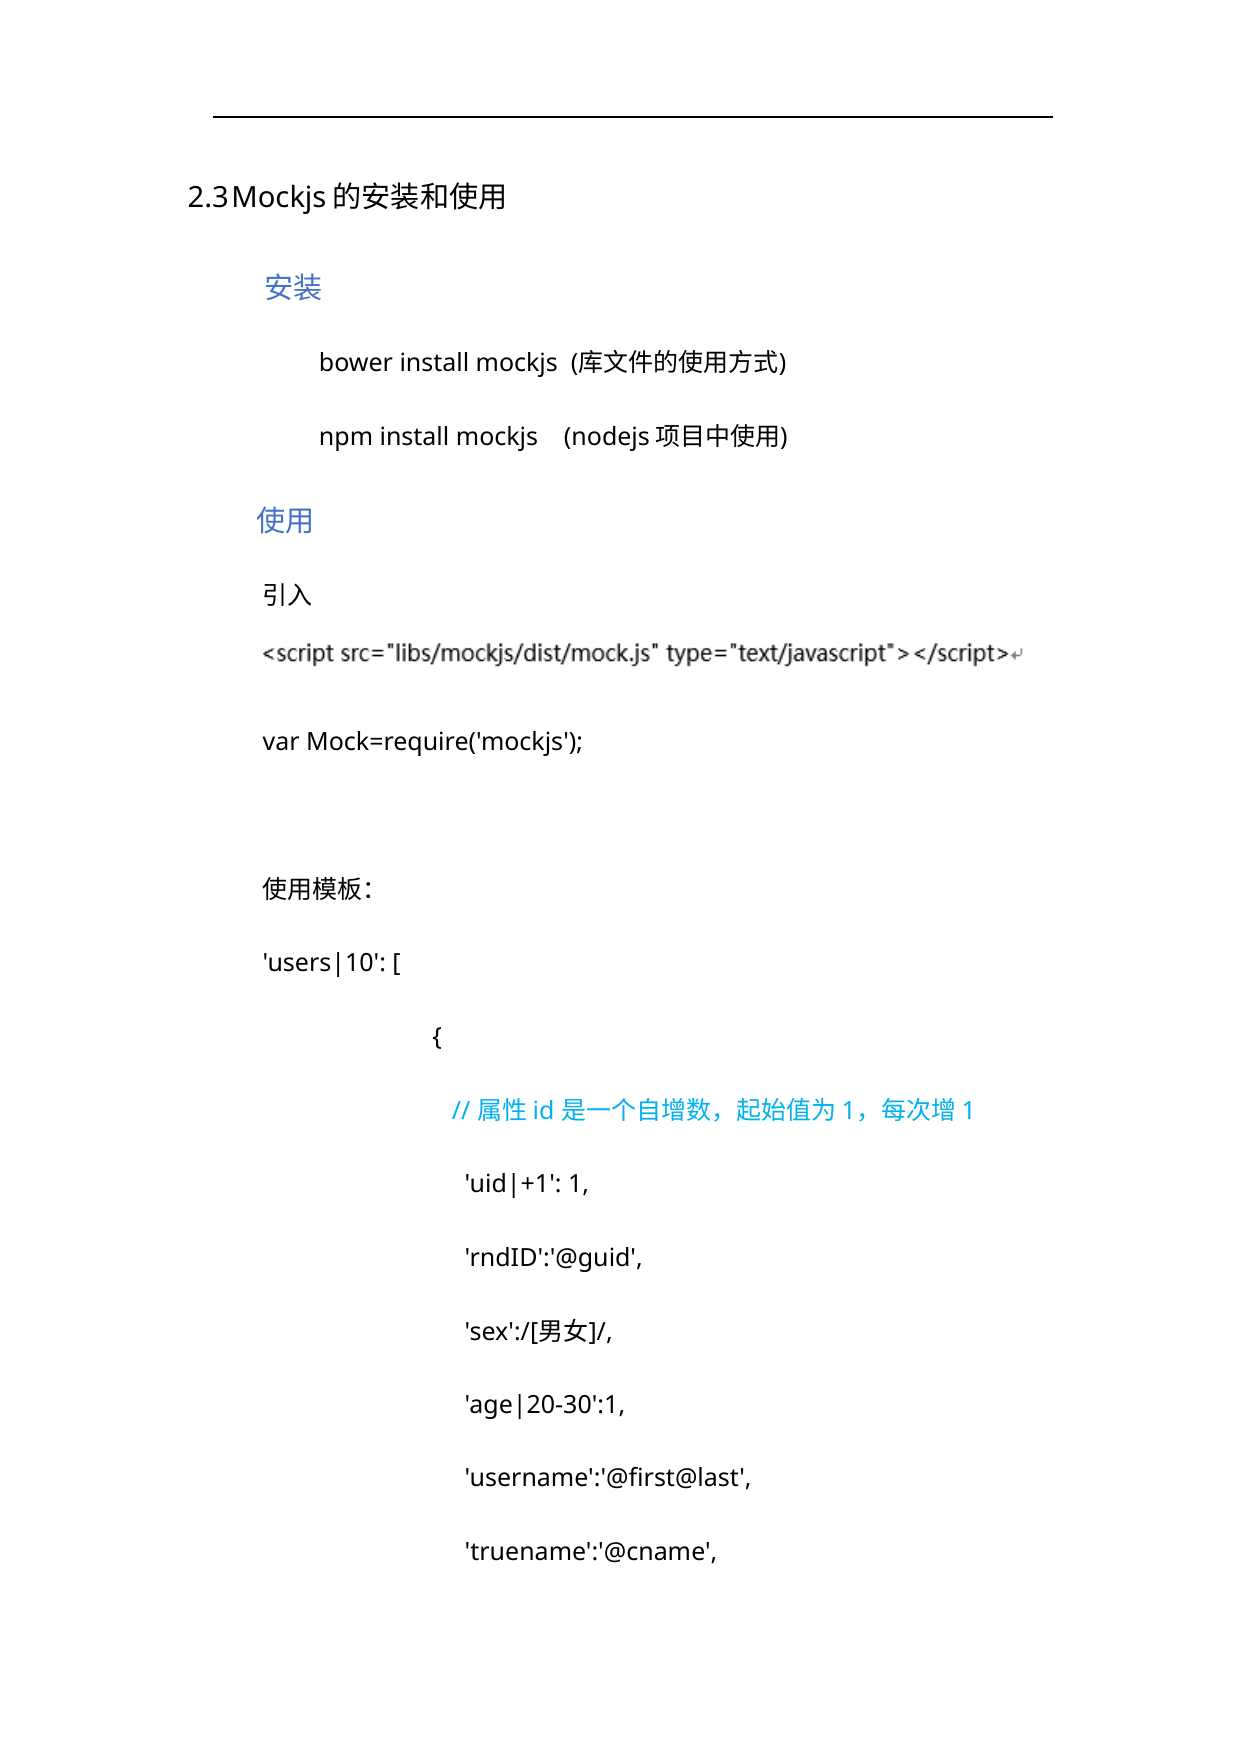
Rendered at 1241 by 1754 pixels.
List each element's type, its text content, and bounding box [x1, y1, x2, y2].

subtitle Mockjs的安装和使用 [187, 162, 1053, 227]
picture [943, 1104, 951, 1110]
text bower install mockjs (库文件的使用方式) [212, 328, 1053, 393]
text 'uid|+1': 1, [212, 1150, 1053, 1215]
subtitle 安装 [212, 254, 1053, 319]
text npm install mockjs (nodejs项目中使用) [212, 402, 1053, 467]
picture [673, 1104, 681, 1110]
text 使用模板： [212, 855, 1053, 920]
text 'age|20-30':1, [212, 1371, 1053, 1436]
text 'rndID':'@guid', [212, 1224, 1053, 1289]
text var Mock=require('mockjs'); [212, 708, 1053, 773]
text 'username':'@first@last', [212, 1445, 1053, 1510]
text 'sex':/[男女]/, [212, 1297, 1053, 1362]
text 引入 [212, 561, 1053, 626]
subtitle 使用 [212, 486, 1053, 551]
text { [212, 1003, 1053, 1068]
picture [262, 635, 1063, 676]
text 'truename':'@cname', [212, 1518, 1053, 1583]
text 'users|10': [ [212, 929, 1053, 994]
text // 属性 id 是一个自增数，起始值为 1，每次增 1 [212, 1076, 1053, 1141]
